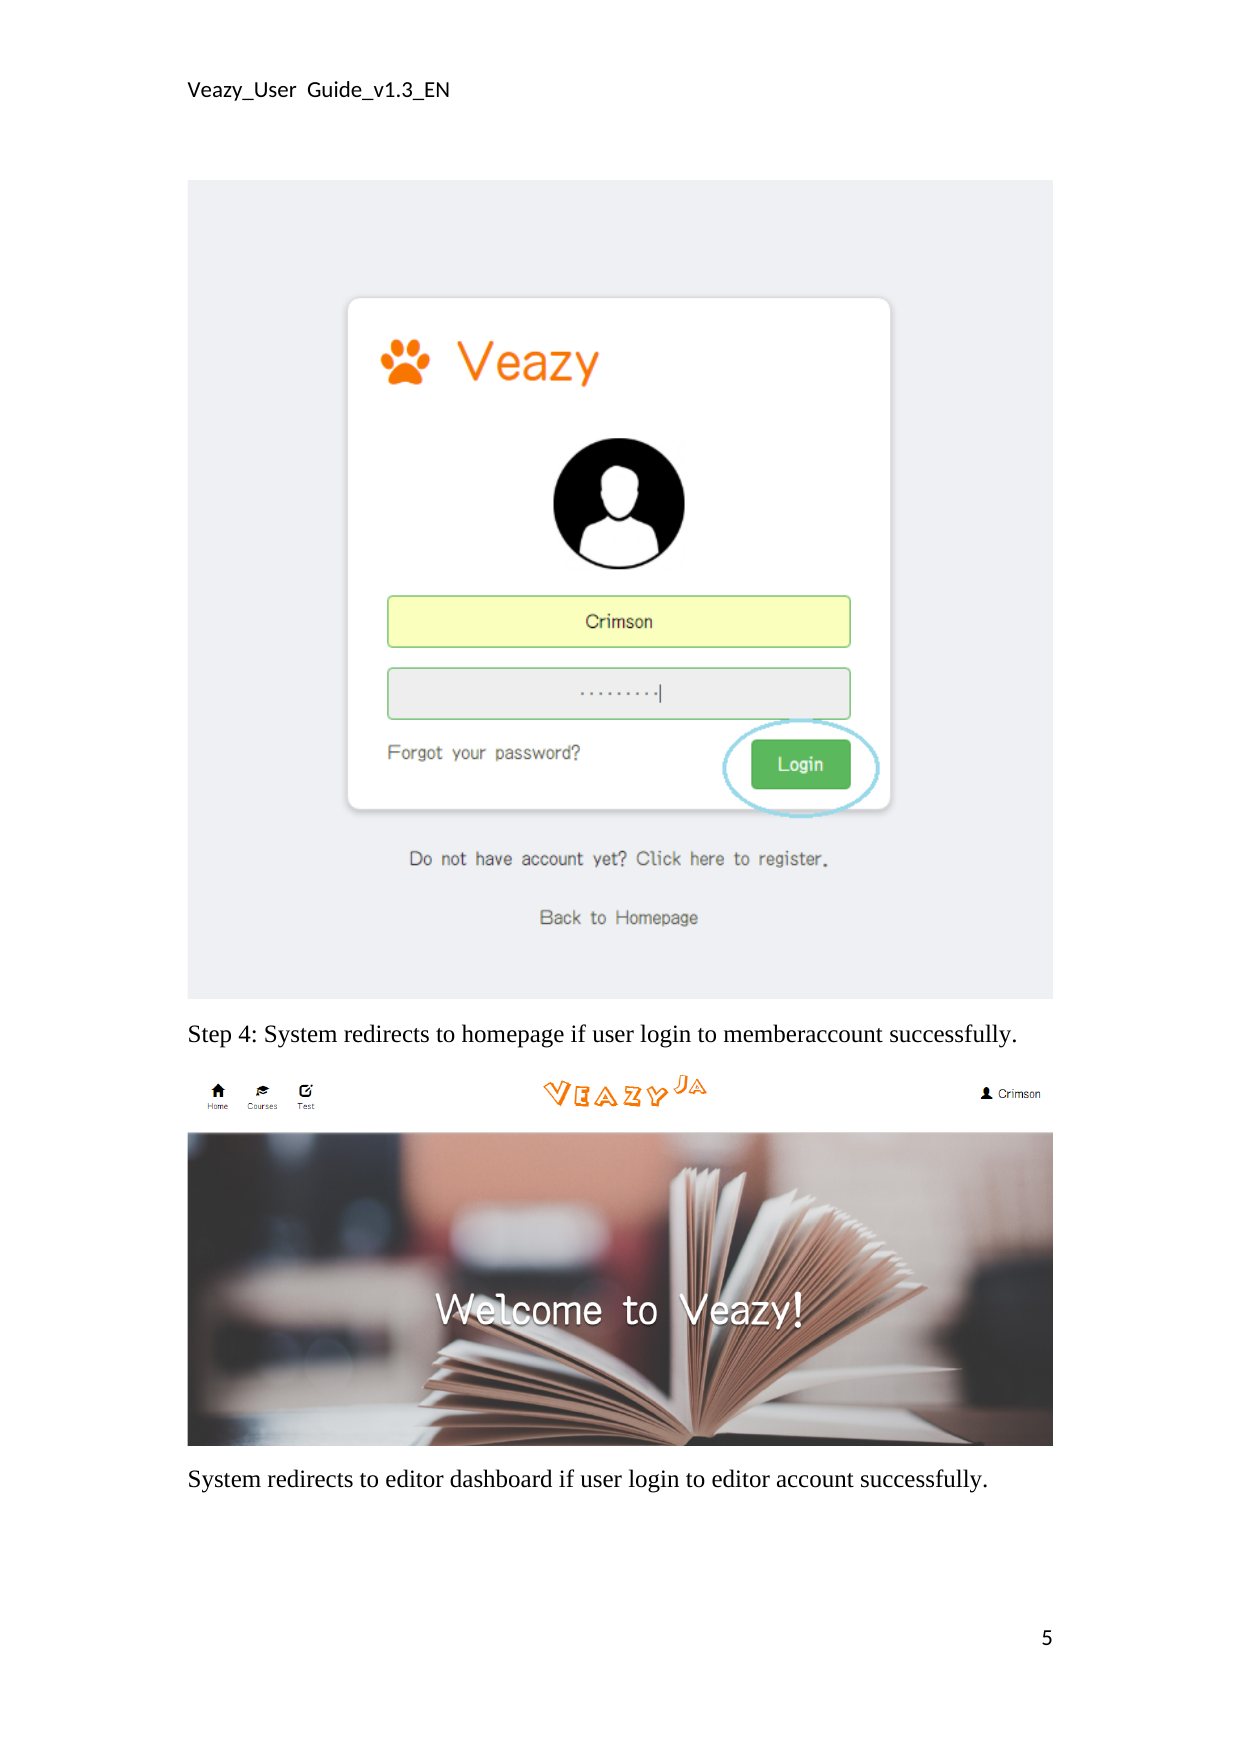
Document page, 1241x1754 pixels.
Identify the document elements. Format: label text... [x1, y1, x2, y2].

text Step 4: System redirects to homepage if user login to memberaccount successfully. [187, 1019, 1053, 1048]
list System redirects to editor dashboard if user login to editor account successfully. [187, 1464, 1053, 1493]
picture [187, 1067, 1053, 1446]
picture [187, 180, 1053, 999]
